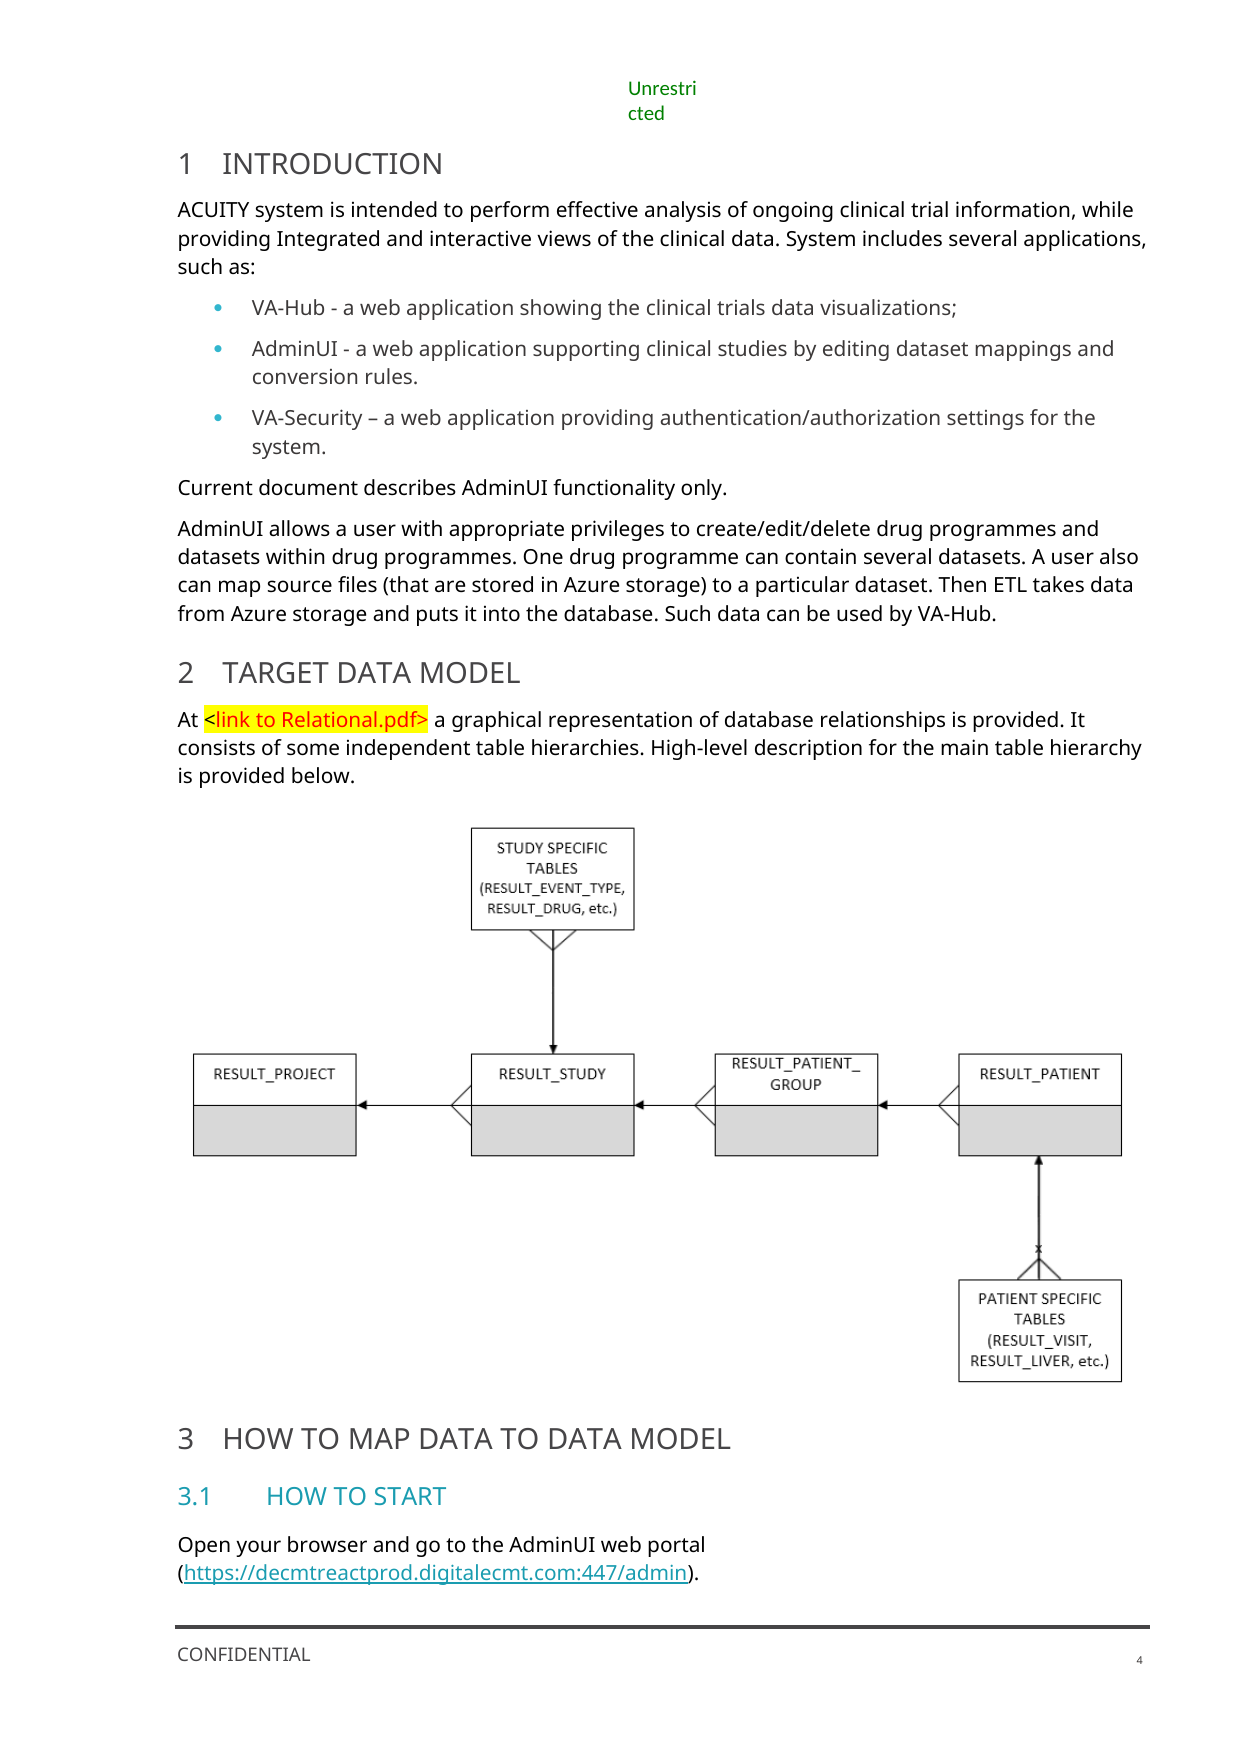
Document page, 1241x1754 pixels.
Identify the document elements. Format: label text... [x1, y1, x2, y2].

text ACUITY system is intended to perform effective analysis of ongoing clinical trial information, while providing Integrated and interactive views of the clinical data. System includes several applications, such as: [177, 195, 1152, 281]
text At <link to Relational.pdf> a graphical representation of database relationships is provided. It consists of some independent table hierarchies. High-level description for the main table hierarchy is provided below. [177, 705, 1152, 790]
text Current document describes AdminUI functionality only. [177, 473, 1152, 501]
list VA-Hub - a web application showing the clinical trials data visualizations; [214, 293, 1152, 322]
picture [177, 802, 1152, 1394]
subtitle Introduction [177, 143, 1152, 183]
subtitle Target Data Model [177, 652, 1152, 692]
subtitle How to Start [177, 1479, 1152, 1513]
subtitle How to Map Data to Data Model [177, 1418, 1152, 1458]
list AdminUI - a web application supporting clinical studies by editing dataset mappings and conversion rules. [214, 334, 1152, 391]
text Open your browser and go to the AdminUI web portal (https://decmtreactprod.digitalecmt.com:447/admin). [177, 1530, 1152, 1587]
list VA-Security – a web application providing authentication/authorization settings for the system. [214, 403, 1152, 460]
text AdminUI allows a user with appropriate privileges to create/edit/delete drug programmes and datasets within drug programmes. One drug programme can contain several datasets. A user also can map source files (that are stored in Azure storage) to a particular dataset. Then ETL takes data from Azure storage and puts it into the database. Such data can be used by VA-Hub. [177, 514, 1152, 627]
